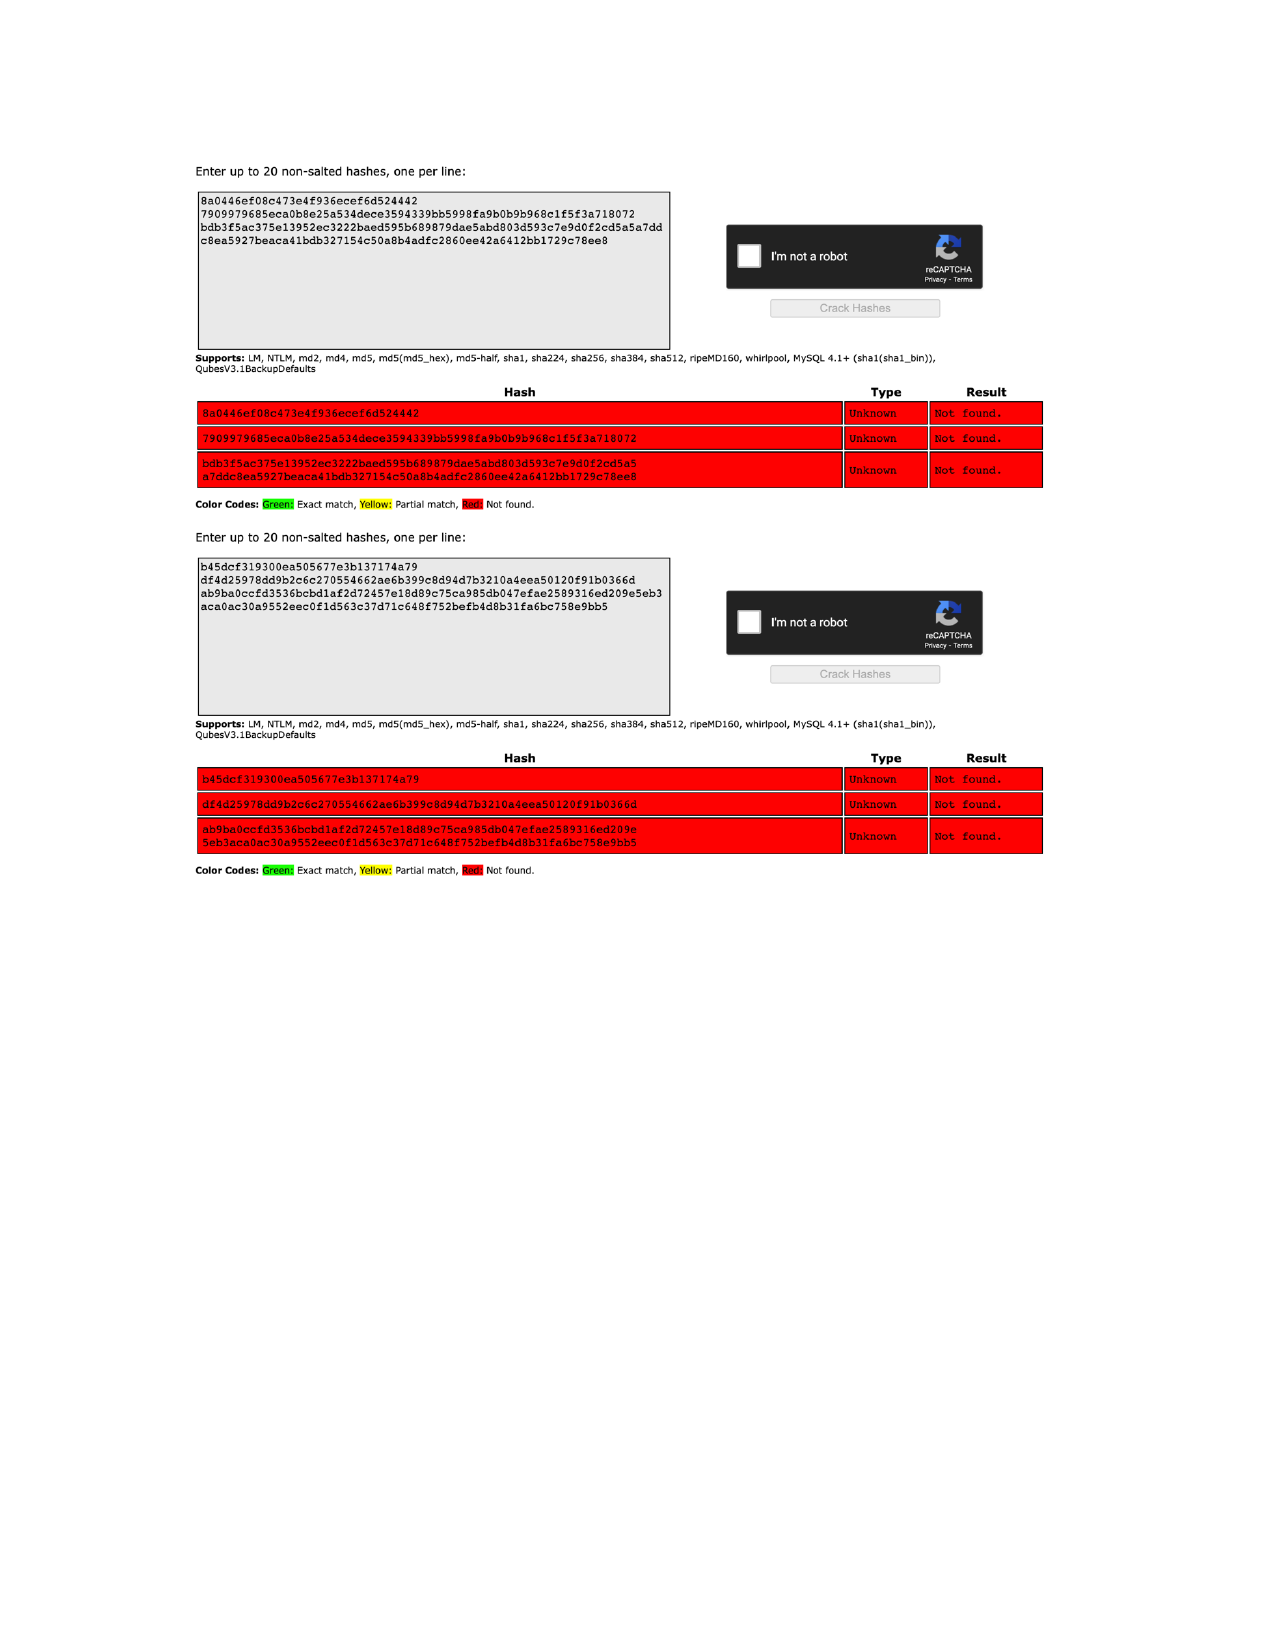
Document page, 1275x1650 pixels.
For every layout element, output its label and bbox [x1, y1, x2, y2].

picture [150, 150, 1125, 882]
